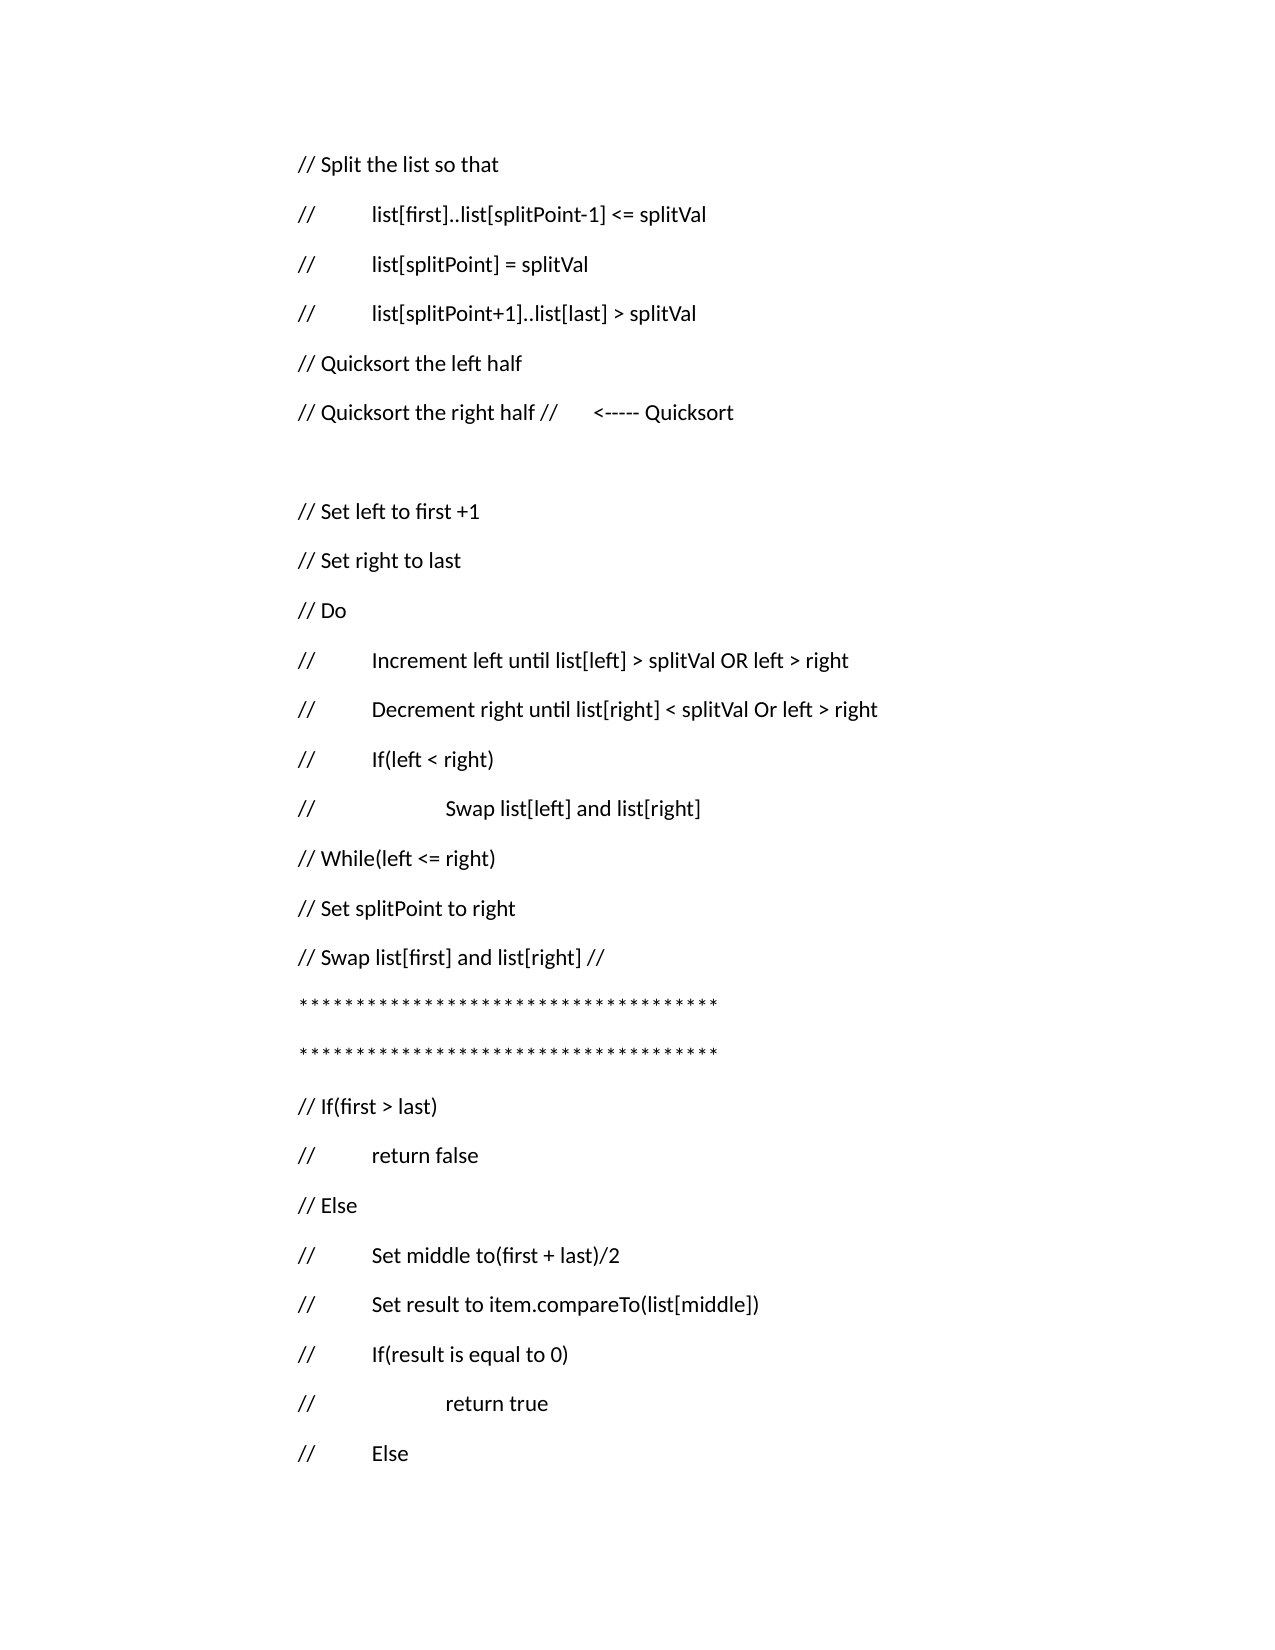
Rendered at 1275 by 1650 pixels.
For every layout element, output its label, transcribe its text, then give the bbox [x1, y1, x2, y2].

text // list[splitPoint] = splitVal [150, 249, 1125, 278]
text // Decrement right until list[right] < splitVal Or left > right [150, 695, 1125, 723]
text // Do [150, 596, 1125, 624]
text // While(left <= right) [150, 843, 1125, 872]
text // list[splitPoint+1]..list[last] > splitVal [150, 299, 1125, 327]
text // Swap list[left] and list[right] [150, 794, 1125, 823]
text ************************************* [150, 992, 1125, 1021]
text // Set splitPoint to right [150, 893, 1125, 922]
text // Increment left until list[left] > splitVal OR left > right [150, 645, 1125, 674]
text // return false [150, 1141, 1125, 1170]
text // Quicksort the left half [150, 348, 1125, 377]
text // If(result is equal to 0) [150, 1339, 1125, 1368]
text // return true [150, 1389, 1125, 1418]
text // If(left < right) [150, 744, 1125, 773]
text // If(first > last) [150, 1091, 1125, 1120]
text // Set right to last [150, 546, 1125, 575]
text ************************************* [150, 1042, 1125, 1071]
text // Set middle to(first + last)/2 [150, 1240, 1125, 1269]
text // Else [150, 1191, 1125, 1219]
text // Quicksort the right half // <----- Quicksort [150, 398, 1125, 427]
text // Set left to first +1 [150, 496, 1125, 525]
text // Swap list[first] and list[right] // [150, 943, 1125, 971]
text // Else [150, 1438, 1125, 1467]
text // Set result to item.compareTo(list[middle]) [150, 1290, 1125, 1318]
text // Split the list so that [150, 150, 1125, 179]
text // list[first]..list[splitPoint-1] <= splitVal [150, 199, 1125, 228]
